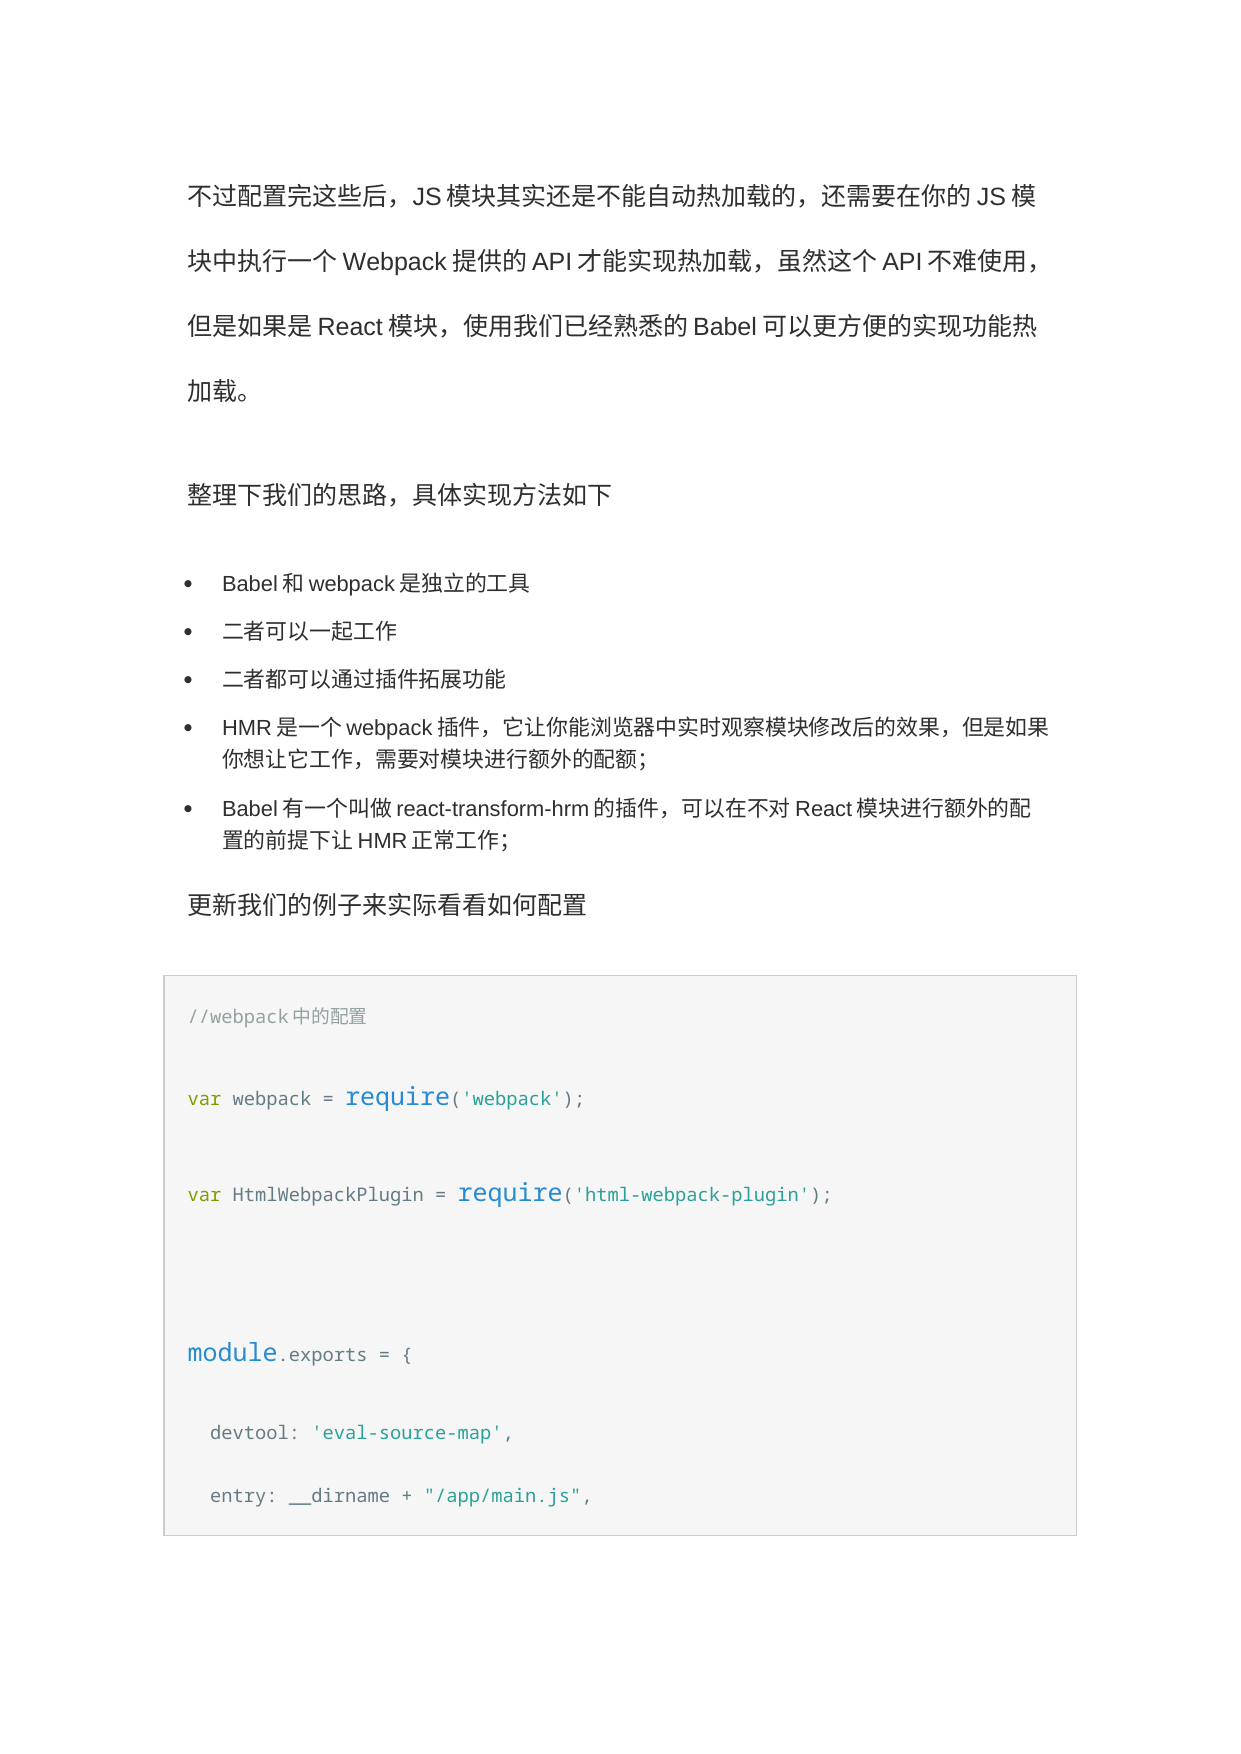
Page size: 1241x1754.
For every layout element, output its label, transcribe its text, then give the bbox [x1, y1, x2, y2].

text 整理下我们的思路，具体实现方法如下 [187, 461, 1053, 526]
text entry: __dirname + "/app/main.js", [165, 1455, 1076, 1535]
list Babel和webpack是独立的工具 [184, 565, 1053, 598]
text var webpack = require('webpack'); [165, 1038, 1076, 1128]
text var HtmlWebpackPlugin = require('html-webpack-plugin'); [165, 1135, 1076, 1224]
list HMR是一个webpack插件，它让你能浏览器中实时观察模块修改后的效果，但是如果你想让它工作，需要对模块进行额外的配额； [184, 709, 1053, 774]
text module.exports = { [165, 1295, 1076, 1384]
list Babel有一个叫做react-transform-hrm的插件，可以在不对React模块进行额外的配置的前提下让HMR正常工作； [184, 790, 1053, 855]
list 二者都可以通过插件拓展功能 [184, 661, 1053, 694]
list 二者可以一起工作 [184, 613, 1053, 646]
text //webpack中的配置 [165, 976, 1076, 1032]
text 不过配置完这些后，JS模块其实还是不能自动热加载的，还需要在你的JS模块中执行一个Webpack提供的API才能实现热加载，虽然这个API不难使用，但是如果是React模块，使用我们已经熟悉的Babel可以更方便的实现功能热加载。 [187, 162, 1053, 422]
text devtool: 'eval-source-map', [165, 1391, 1076, 1448]
text 更新我们的例子来实际看看如何配置 [187, 871, 1053, 936]
